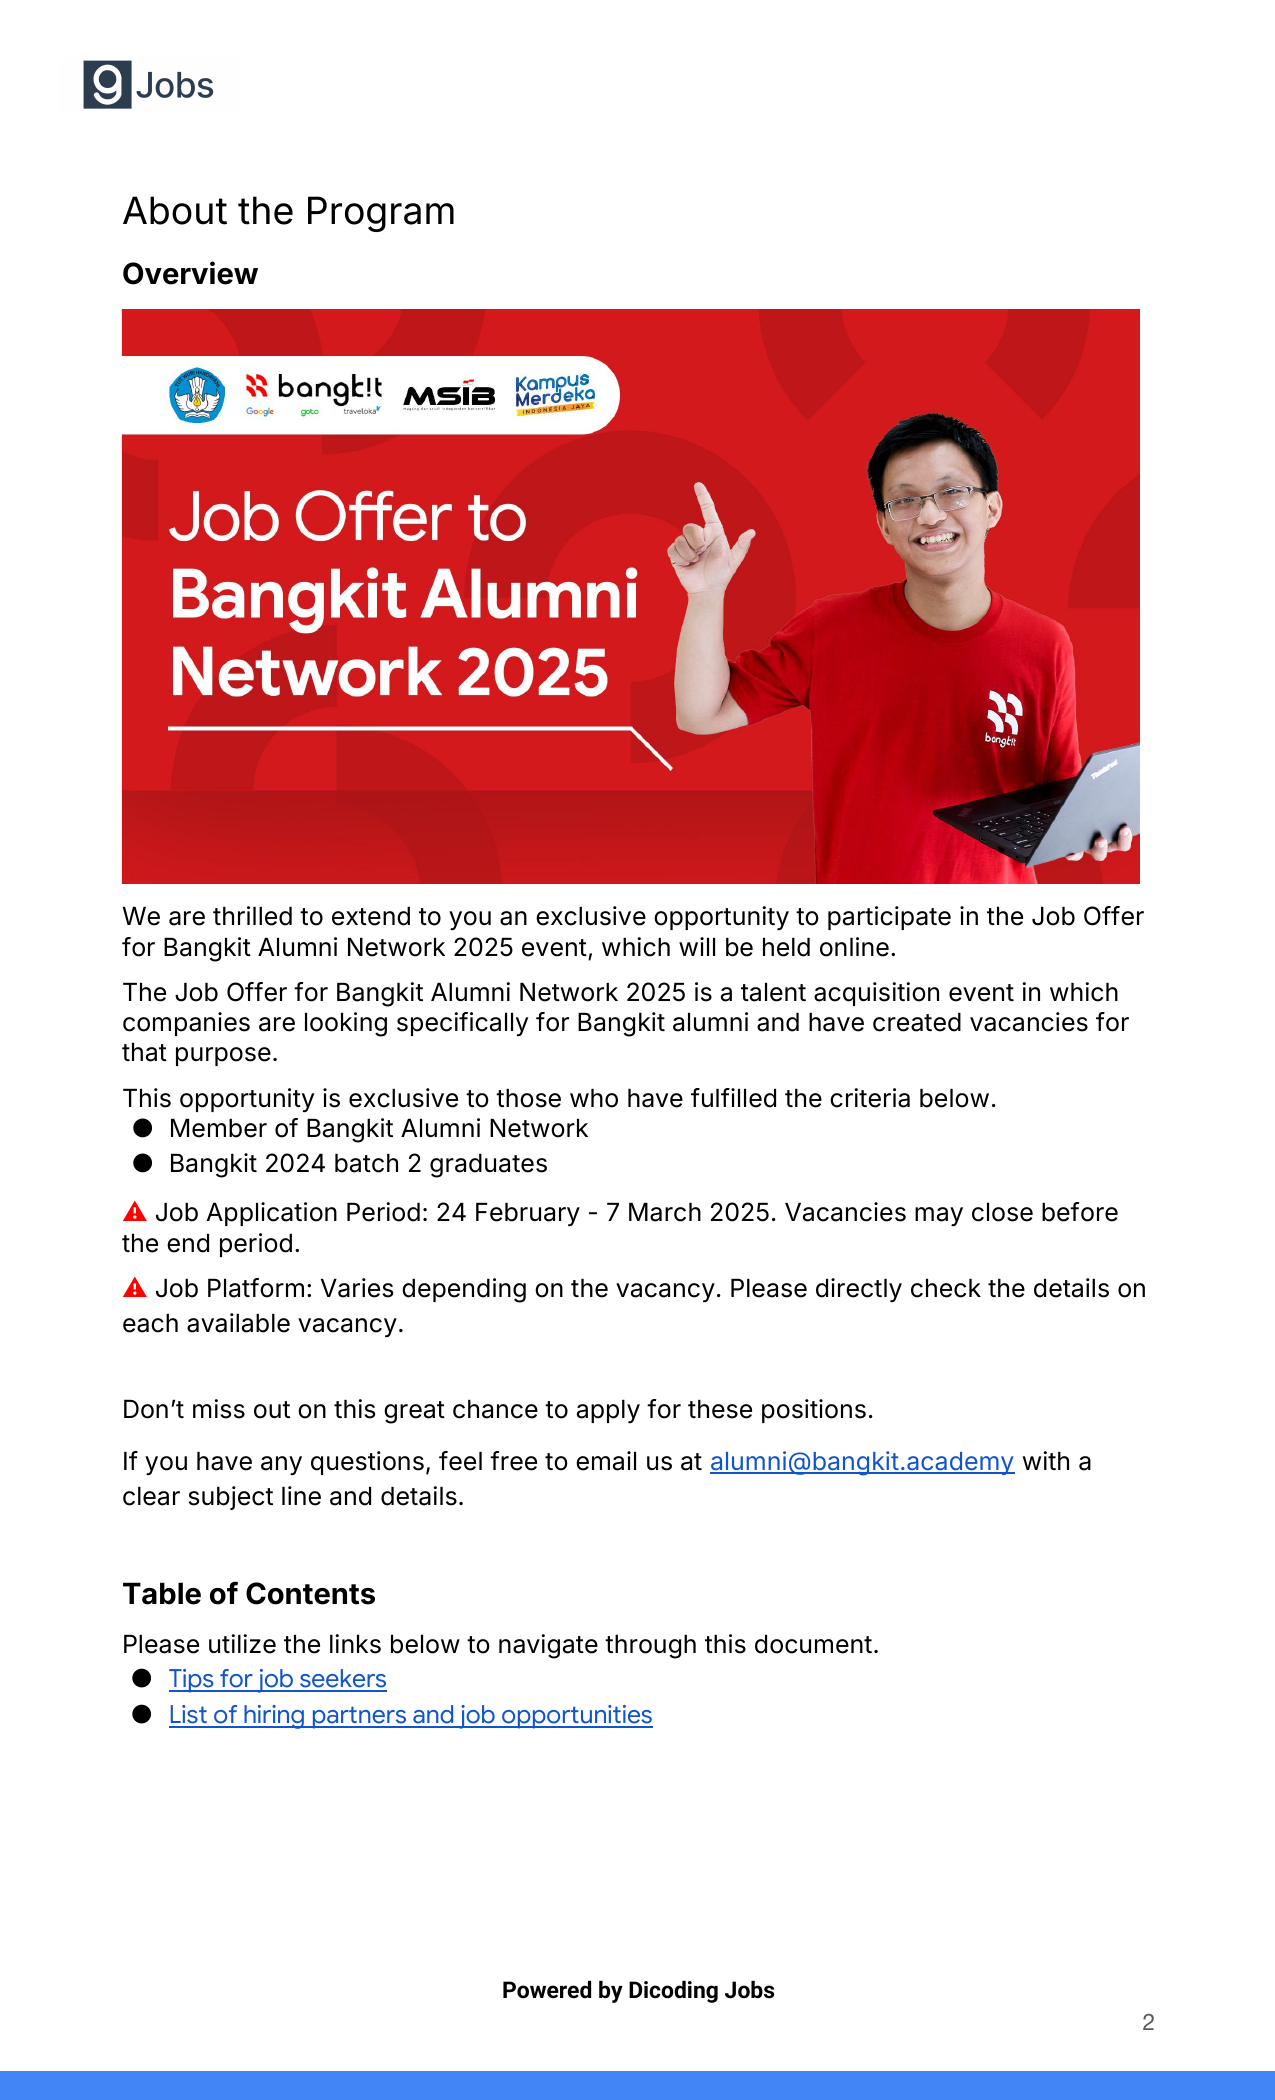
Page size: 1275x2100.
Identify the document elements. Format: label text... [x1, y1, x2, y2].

subtitle Overview [122, 256, 1155, 292]
text Please utilize the links below to navigate through this document. [122, 1629, 1155, 1659]
text The Job Offer for Bangkit Alumni Network 2025 is a talent acquisition event in which companies are looking specifically for Bangkit alumni and have created vacancies for that purpose. [122, 977, 1155, 1068]
picture [59, 58, 240, 112]
list Bangkit 2024 batch 2 graduates [131, 1148, 1155, 1178]
text ⚠️ Job Application Period: 24 February - 7 March 2025. Vacancies may close before the end period. [122, 1197, 1155, 1258]
list Tips for job seekers [131, 1664, 1155, 1695]
list Member of Bangkit Alumni Network [131, 1113, 1155, 1143]
text Don’t miss out on this great chance to apply for these positions. [122, 1394, 1155, 1424]
picture [121, 309, 1140, 884]
text This opportunity is exclusive to those who have fulfilled the criteria below. [122, 1083, 1155, 1113]
text ⚠️ Job Platform: Varies depending on the vacancy. Please directly check the details on each available vacancy. [122, 1273, 1155, 1338]
subtitle Table of Contents [122, 1576, 1155, 1611]
picture [0, 2071, 1275, 2100]
text We are thrilled to extend to you an exclusive opportunity to participate in the Job Offer for Bangkit Alumni Network 2025 event, which will be held online. [122, 902, 1155, 962]
list List of hiring partners and job opportunities [131, 1700, 1155, 1731]
subtitle About the Program [122, 188, 1155, 233]
text If you have any questions, feel free to email us at alumni@bangkit.academy with a clear subject line and details. [122, 1446, 1155, 1511]
